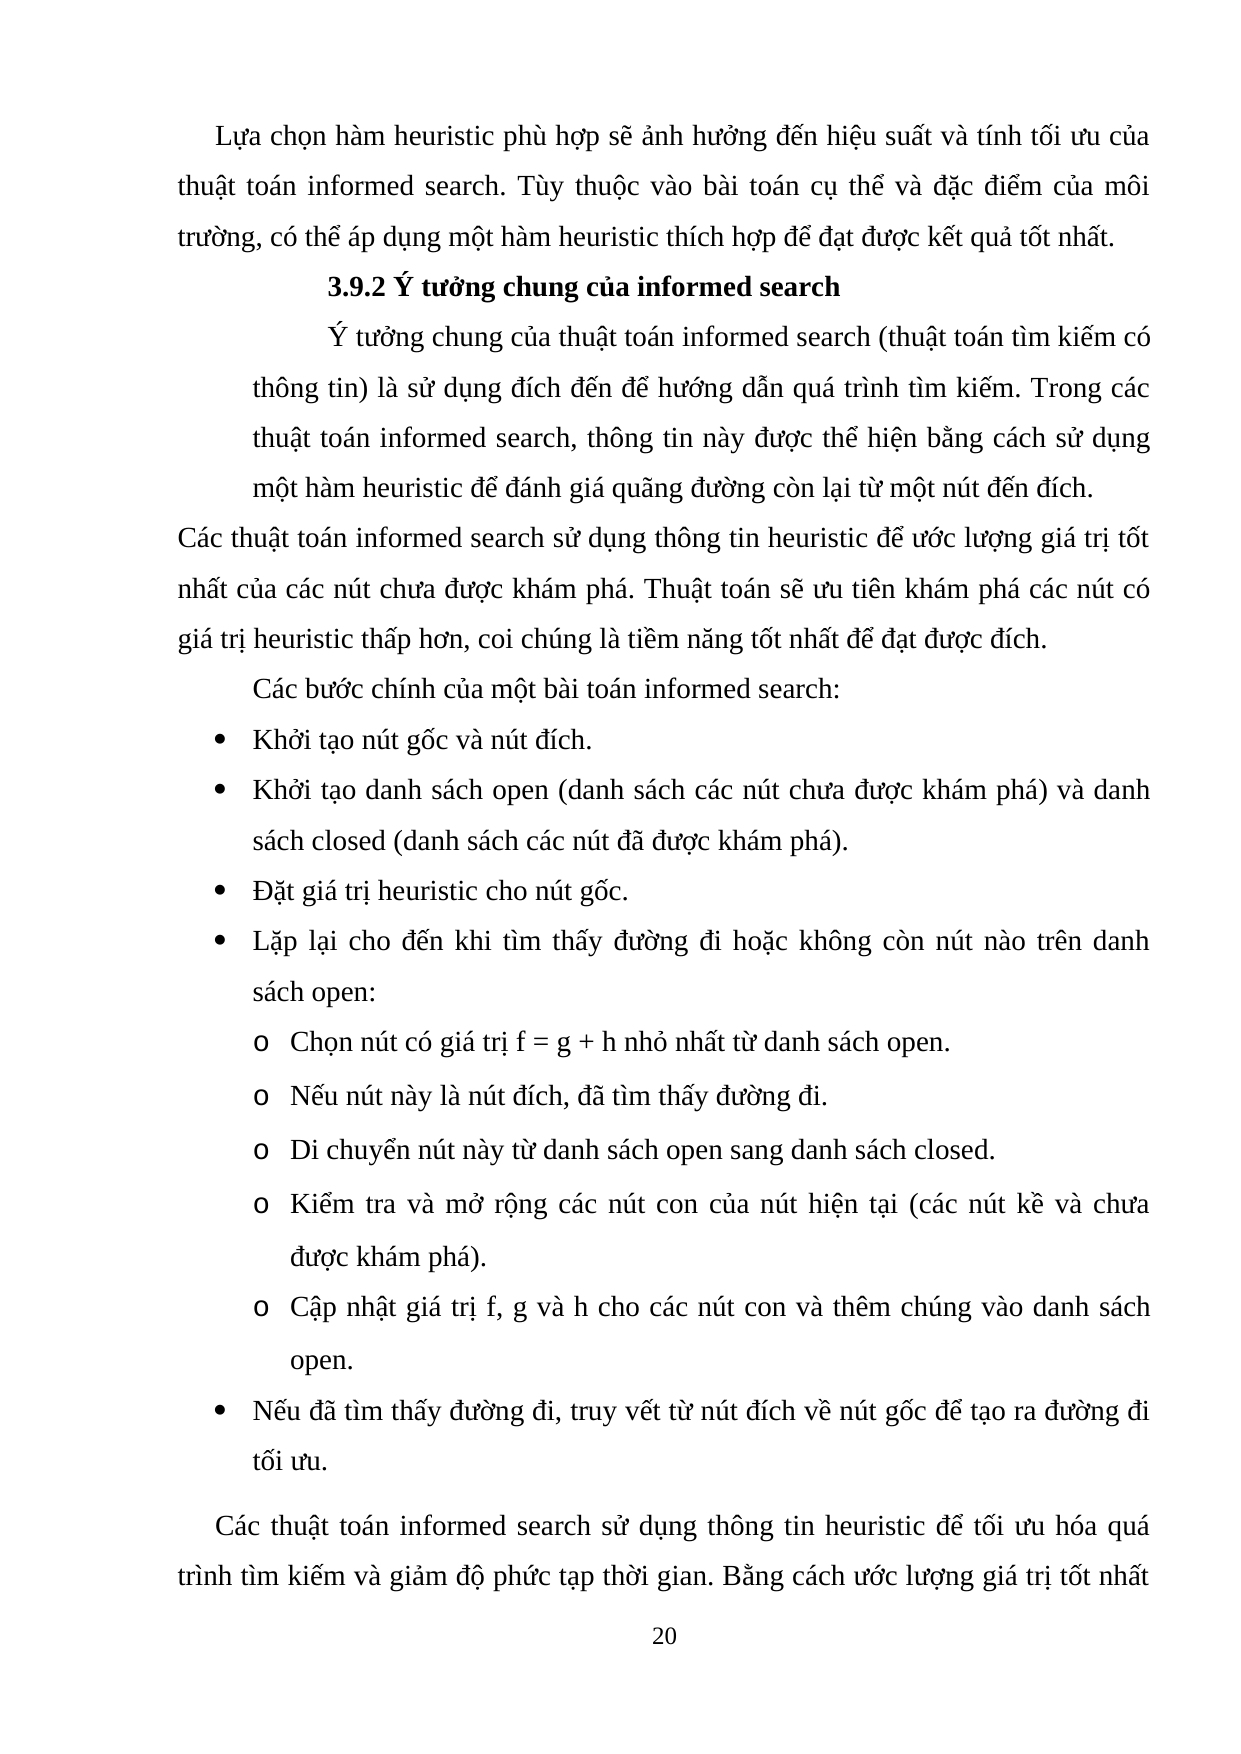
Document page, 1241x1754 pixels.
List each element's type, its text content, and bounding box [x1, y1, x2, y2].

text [177, 1508, 1152, 1592]
list Lặp lại cho đến khi tìm thấy đường đi hoặc không còn nút nào trên danh sách open: [215, 923, 1152, 1007]
list Khởi tạo nút gốc và nút đích. [215, 722, 1152, 756]
text Ý tưởng chung của thuật toán informed search (thuật toán tìm kiếm có thông tin) là sử dụng đích đến để hướng dẫn quá trình tìm kiếm. Trong các thuật toán informed search, thông tin này được thể hiện bằng cách sử dụng một hàm heuristic để đánh giá quãng đường còn lại từ một nút đến đích. [252, 319, 1152, 504]
text Các thuật toán informed search sử dụng thông tin heuristic để ước lượng giá trị tốt nhất của các nút chưa được khám phá. Thuật toán sẽ ưu tiên khám phá các nút có giá trị heuristic thấp hơn, coi chúng là tiềm năng tốt nhất để đạt được đích. [177, 521, 1152, 655]
list Khởi tạo danh sách open (danh sách các nút chưa được khám phá) và danh sách closed (danh sách các nút đã được khám phá). [215, 772, 1152, 856]
list Di chuyển nút này từ danh sách open sang danh sách closed. [252, 1132, 1152, 1168]
text Các bước chính của một bài toán informed search: [177, 672, 1152, 705]
list Cập nhật giá trị f, g và h cho các nút con và thêm chúng vào danh sách open. [252, 1289, 1152, 1376]
list Nếu nút này là nút đích, đã tìm thấy đường đi. [252, 1078, 1152, 1114]
text Lựa chọn hàm heuristic phù hợp sẽ ảnh hưởng đến hiệu suất và tính tối ưu của thuật toán informed search. Tùy thuộc vào bài toán cụ thể và đặc điểm của môi trường, có thể áp dụng một hàm heuristic thích hợp để đạt được kết quả tốt nhất. [177, 118, 1152, 252]
list Nếu đã tìm thấy đường đi, truy vết từ nút đích về nút gốc để tạo ra đường đi tối ưu. [215, 1393, 1152, 1477]
list Đặt giá trị heuristic cho nút gốc. [215, 873, 1152, 907]
list Kiểm tra và mở rộng các nút con của nút hiện tại (các nút kề và chưa được khám phá). [252, 1186, 1152, 1273]
subtitle 3.9.2 Ý tưởng chung của informed search [327, 269, 1152, 303]
list Chọn nút có giá trị f = g + h nhỏ nhất từ danh sách open. [252, 1024, 1152, 1060]
